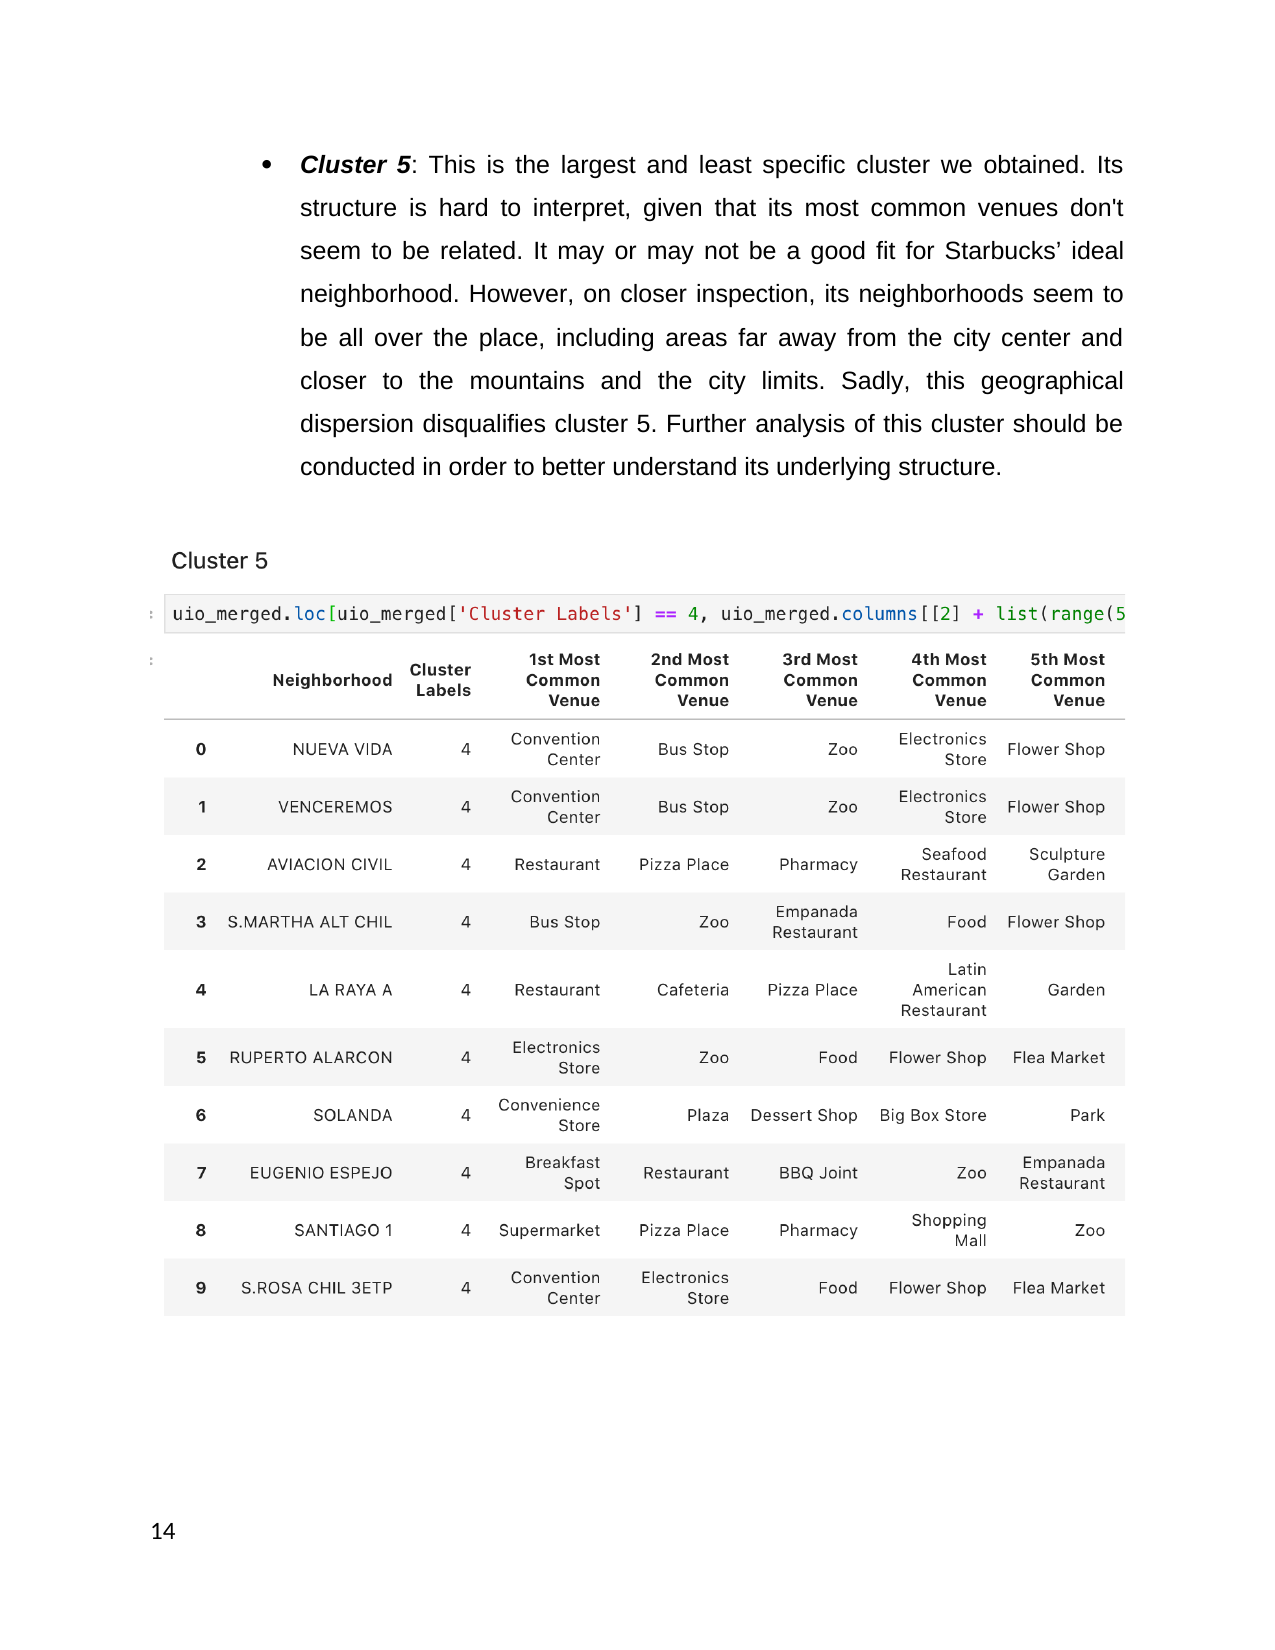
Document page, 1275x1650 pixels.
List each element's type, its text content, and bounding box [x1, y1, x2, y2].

picture [150, 538, 1125, 1322]
list Cluster 5: This is the largest and least specific cluster we obtained. Its structure is hard to interpret, given that its most common venues don't seem to be related. It may or may not be a good fit for Starbucks’ ideal neighborhood. However, on closer inspection, its neighborhoods seem to be all over the place, including areas far away from the city center and closer to the mountains and the city limits. Sadly, this geographical dispersion disqualifies cluster 5. Further analysis of this cluster should be conducted in order to better understand its underlying structure. [262, 150, 1125, 481]
